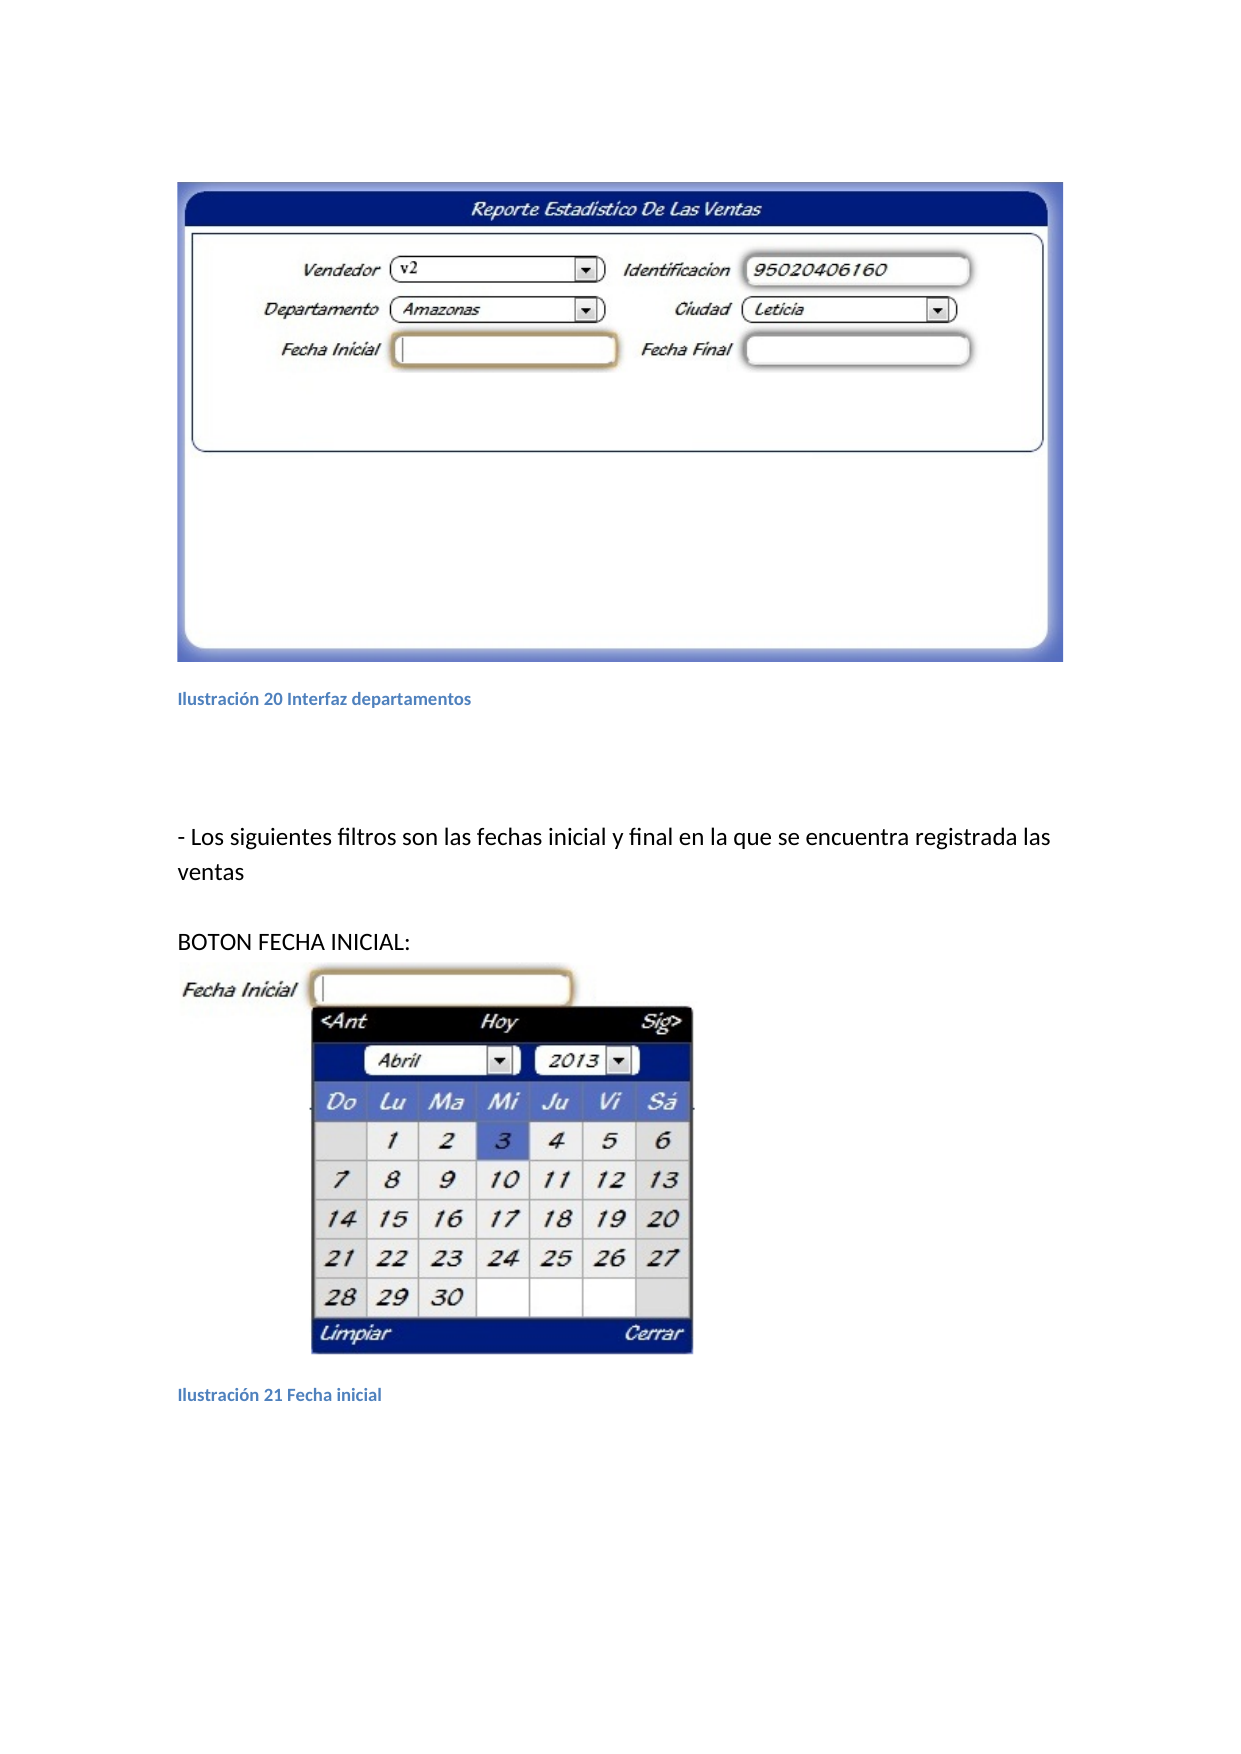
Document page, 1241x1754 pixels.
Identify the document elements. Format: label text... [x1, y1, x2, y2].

picture [177, 961, 698, 1359]
text Ilustración 21 Fecha inicial [177, 1383, 1063, 1406]
picture [177, 182, 1064, 662]
text Ilustración 20 Interfaz departamentos [177, 687, 1063, 710]
